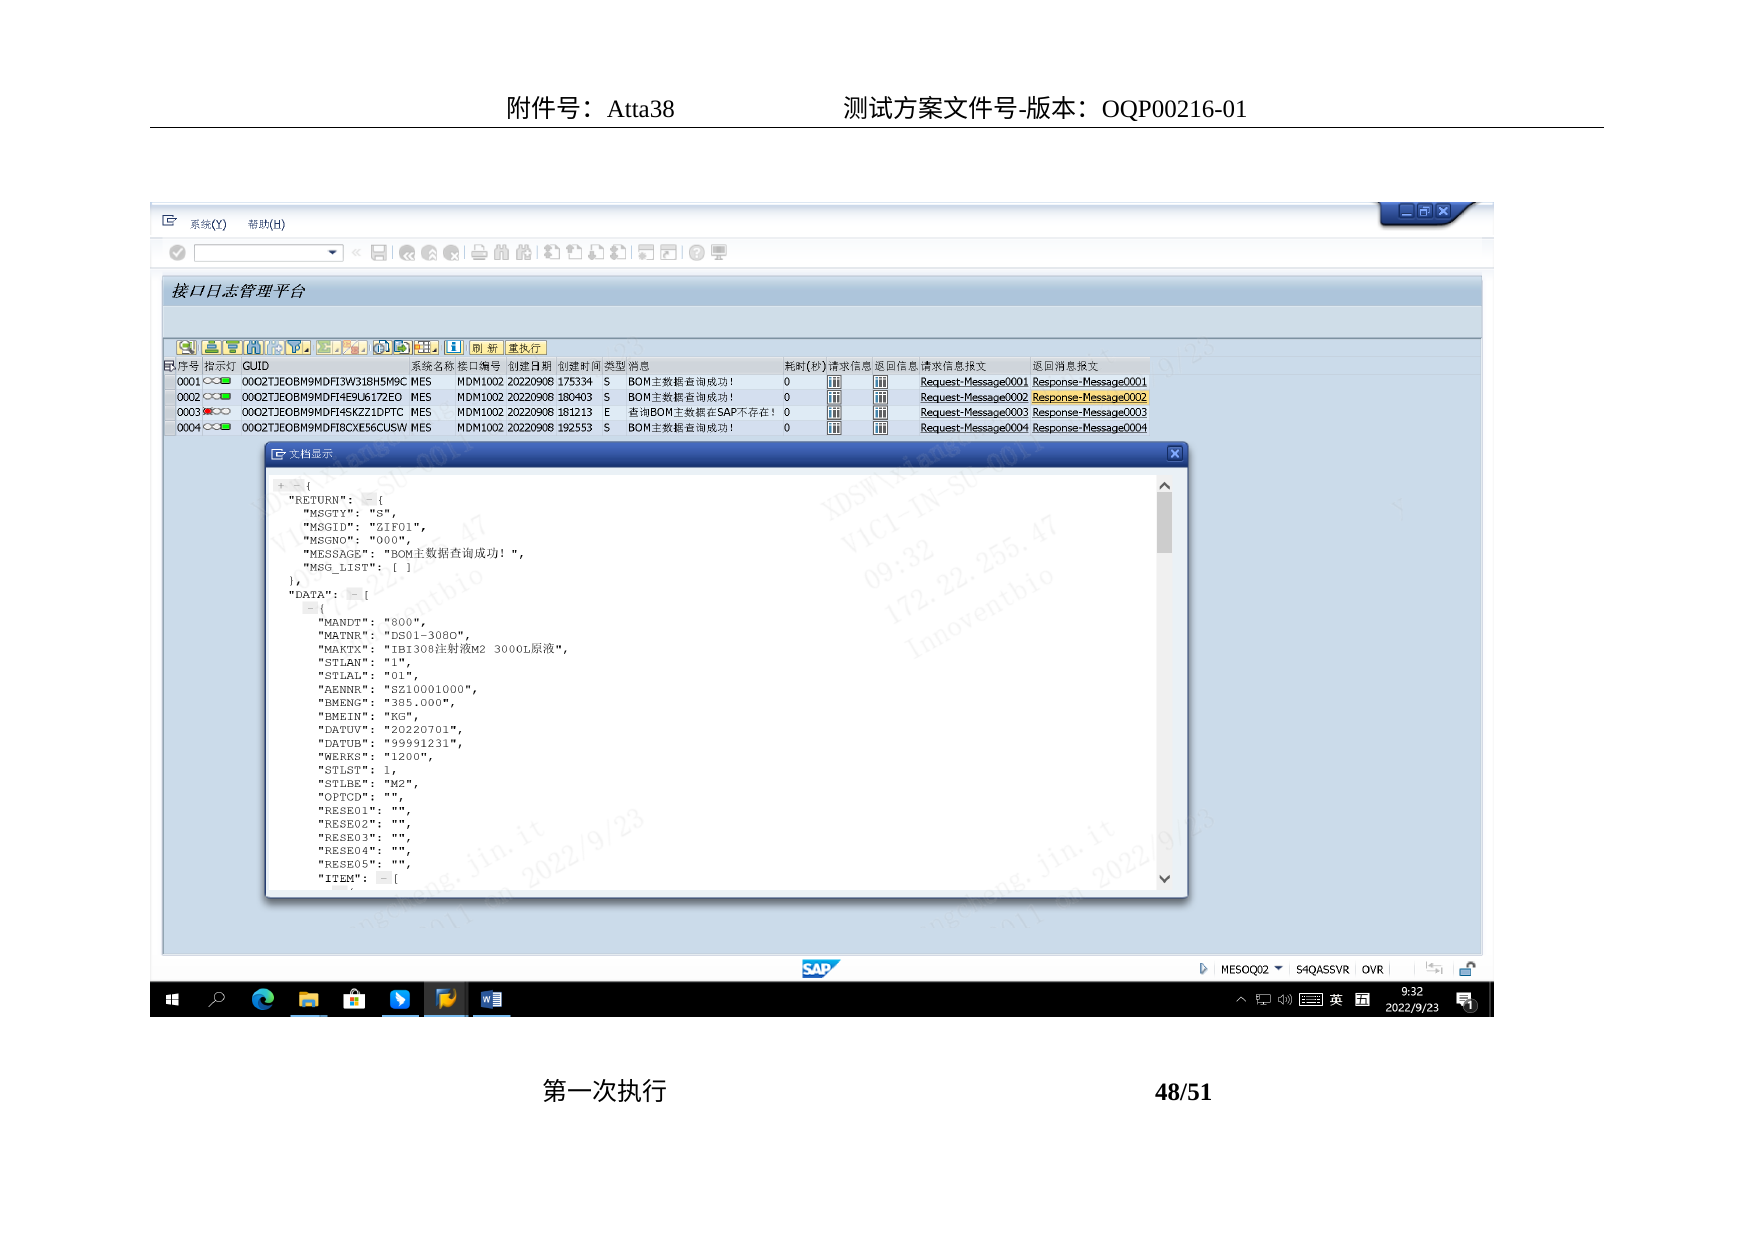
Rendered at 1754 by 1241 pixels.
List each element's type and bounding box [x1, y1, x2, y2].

picture [150, 202, 1494, 1017]
